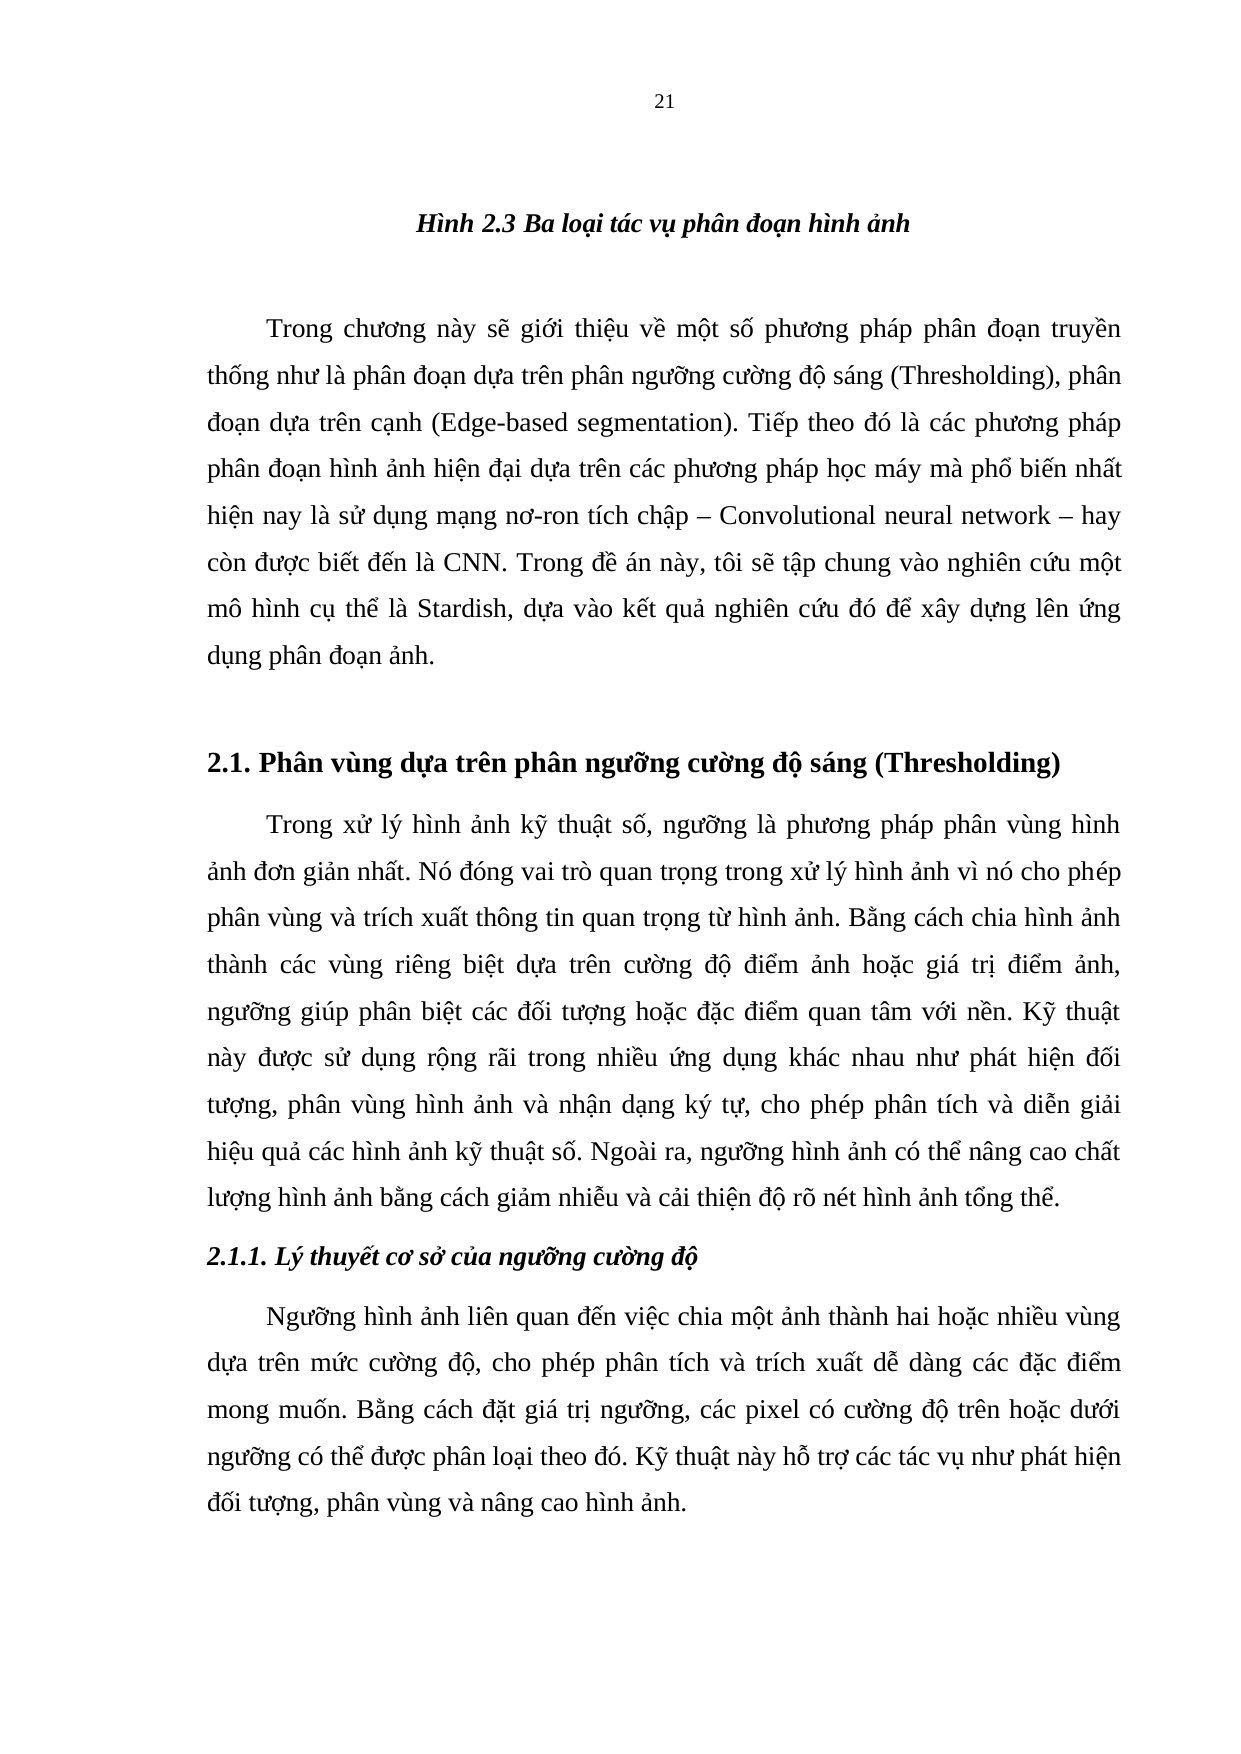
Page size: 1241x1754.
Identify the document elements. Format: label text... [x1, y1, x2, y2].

text Trong chương này sẽ giới thiệu về một số phương pháp phân đoạn truyền thống như là phân đoạn dựa trên phân ngưỡng cường độ sáng (Thresholding), phân đoạn dựa trên cạnh (Edge-based segmentation). Tiếp theo đó là các phương pháp phân đoạn hình ảnh hiện đại dựa trên các phương pháp học máy mà phổ biến nhất hiện nay là sử dụng mạng nơ-ron tích chập – Convolutional neural network – hay còn được biết đến là CNN. Trong đề án này, tôi sẽ tập chung vào nghiên cứu một mô hình cụ thể là Stardish, dựa vào kết quả nghiên cứu đó để xây dựng lên ứng dụng phân đoạn ảnh. [207, 313, 1122, 670]
text Trong xử lý hình ảnh kỹ thuật số, ngưỡng là phương pháp phân vùng hình ảnh đơn giản nhất. Nó đóng vai trò quan trọng trong xử lý hình ảnh vì nó cho phép phân vùng và trích xuất thông tin quan trọng từ hình ảnh. Bằng cách chia hình ảnh thành các vùng riêng biệt dựa trên cường độ điểm ảnh hoặc giá trị điểm ảnh, ngưỡng giúp phân biệt các đối tượng hoặc đặc điểm quan tâm với nền. Kỹ thuật này được sử dụng rộng rãi trong nhiều ứng dụng khác nhau như phát hiện đối tượng, phân vùng hình ảnh và nhận dạng ký tự, cho phép phân tích và diễn giải hiệu quả các hình ảnh kỹ thuật số. Ngoài ra, ngưỡng hình ảnh có thể nâng cao chất lượng hình ảnh bằng cách giảm nhiễu và cải thiện độ rõ nét hình ảnh tổng thể. [207, 808, 1122, 1212]
subtitle 2.1.1. Lý thuyết cơ sở của ngưỡng cường độ [207, 1240, 1122, 1272]
text Ngưỡng hình ảnh liên quan đến việc chia một ảnh thành hai hoặc nhiều vùng dựa trên mức cường độ, cho phép phân tích và trích xuất dễ dàng các đặc điểm mong muốn. Bằng cách đặt giá trị ngưỡng, các pixel có cường độ trên hoặc dưới ngưỡng có thể được phân loại theo đó. Kỹ thuật này hỗ trợ các tác vụ như phát hiện đối tượng, phân vùng và nâng cao hình ảnh. [207, 1299, 1122, 1517]
text Hình 2.3 Ba loại tác vụ phân đoạn hình ảnh [207, 207, 1122, 238]
subtitle 2.1. Phân vùng dựa trên phân ngưỡng cường độ sáng (Thresholding) [207, 745, 1122, 779]
